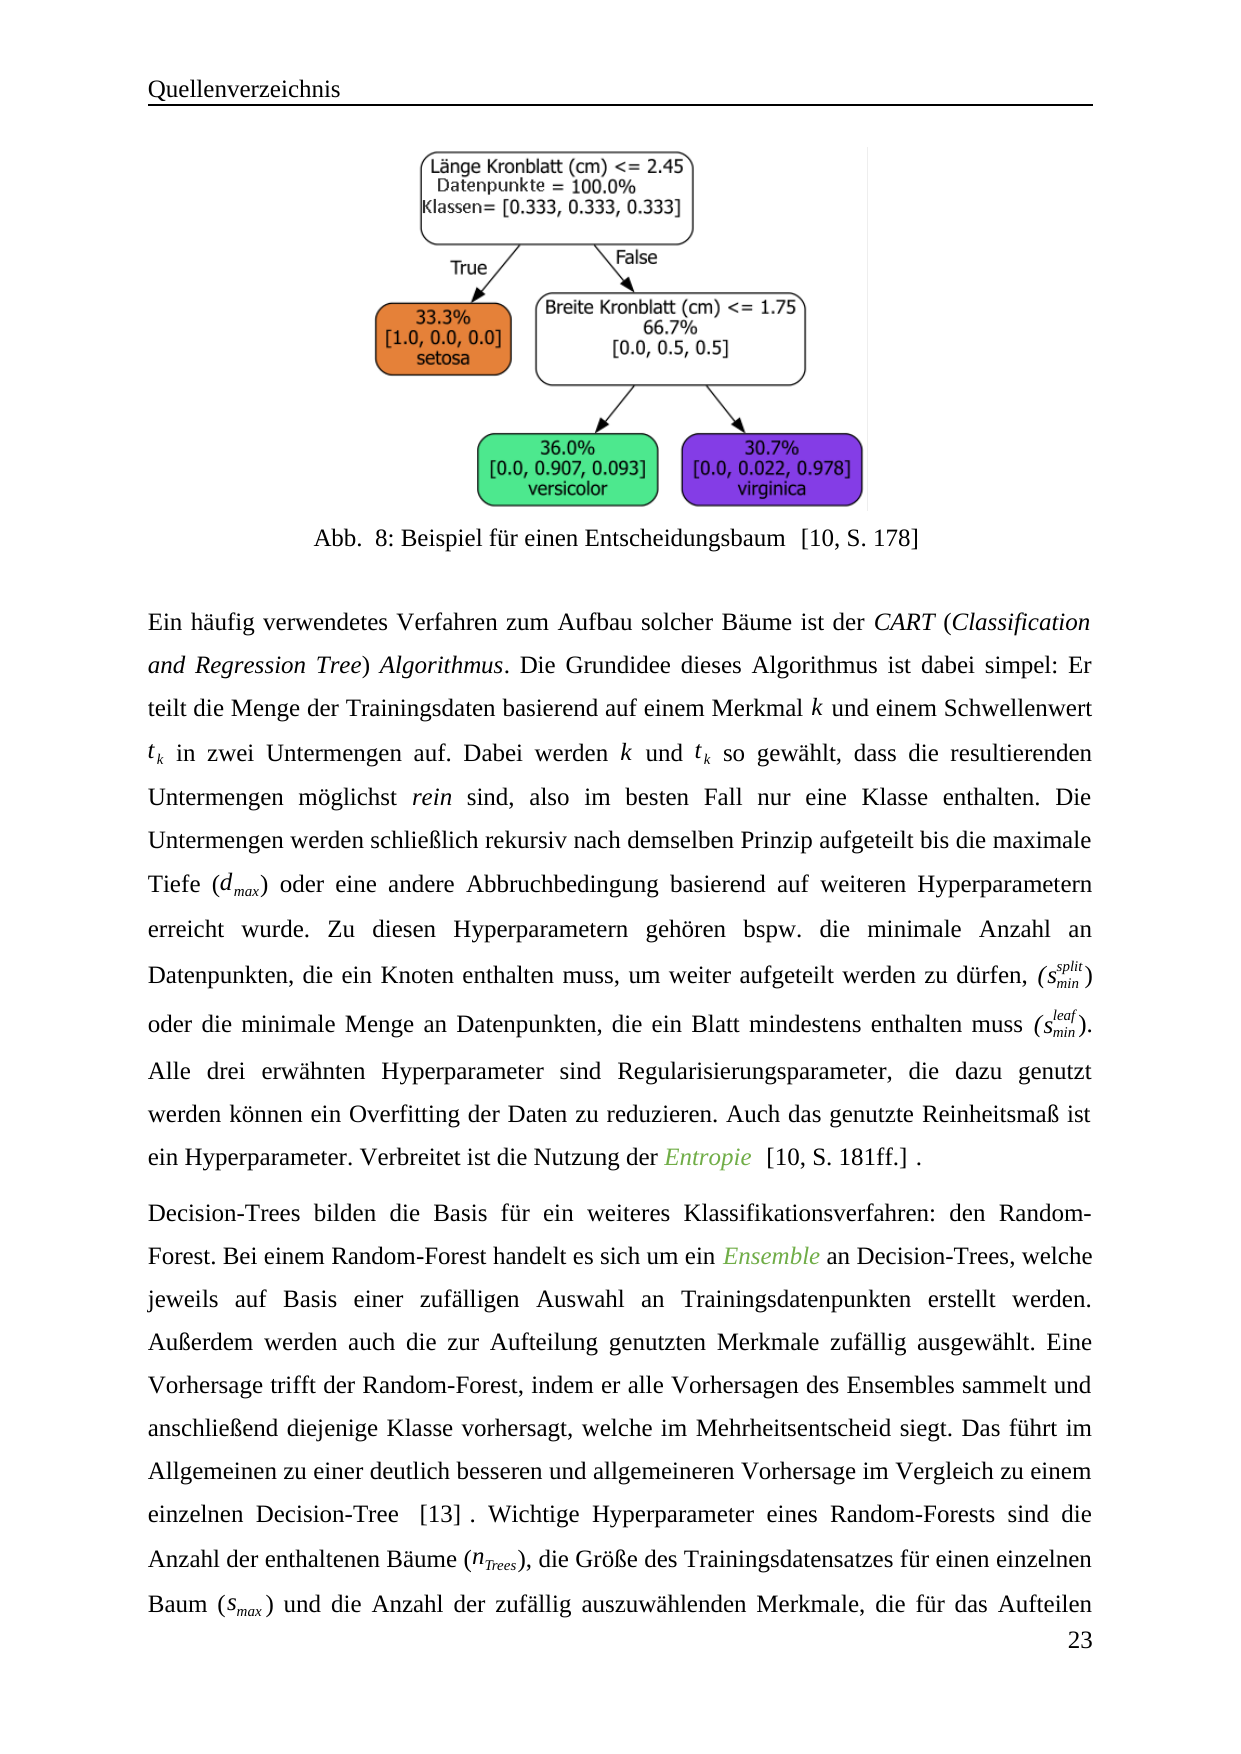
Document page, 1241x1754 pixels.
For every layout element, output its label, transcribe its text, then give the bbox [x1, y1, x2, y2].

text Abb. : Beispiel für einen Entscheidungsbaum [148, 523, 1093, 551]
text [148, 1198, 1093, 1620]
text Ein häufig verwendetes Verfahren zum Aufbau solcher Bäume ist der CART (Classification and Regression Tree) Algorithmus. Die Grundidee dieses Algorithmus ist dabei simpel: Er teilt die Menge der Trainingsdaten basierend auf einem Merkmal und einem Schwellenwert in zwei Untermengen auf. Dabei werden und so gewählt, dass die resultierenden Untermengen möglichst rein sind, also im besten Fall nur eine Klasse enthalten. Die Untermengen werden schließlich rekursiv nach demselben Prinzip aufgeteilt bis die maximale Tiefe () oder eine andere Abbruchbedingung basierend auf weiteren Hyperparametern erreicht wurde. Zu diesen Hyperparametern gehören bspw. die minimale Anzahl an Datenpunkten, die ein Knoten enthalten muss, um weiter aufgeteilt werden zu dürfen, () oder die minimale Menge an Datenpunkten, die ein Blatt mindestens enthalten muss (). Alle drei erwähnten Hyperparameter sind Regularisierungsparameter, die dazu genutzt werden können ein Overfitting der Daten zu reduzieren. Auch das genutzte Reinheitsmaß ist ein Hyperparameter. Verbreitet ist die Nutzung der Entropie . [148, 607, 1093, 1171]
picture [372, 147, 869, 511]
